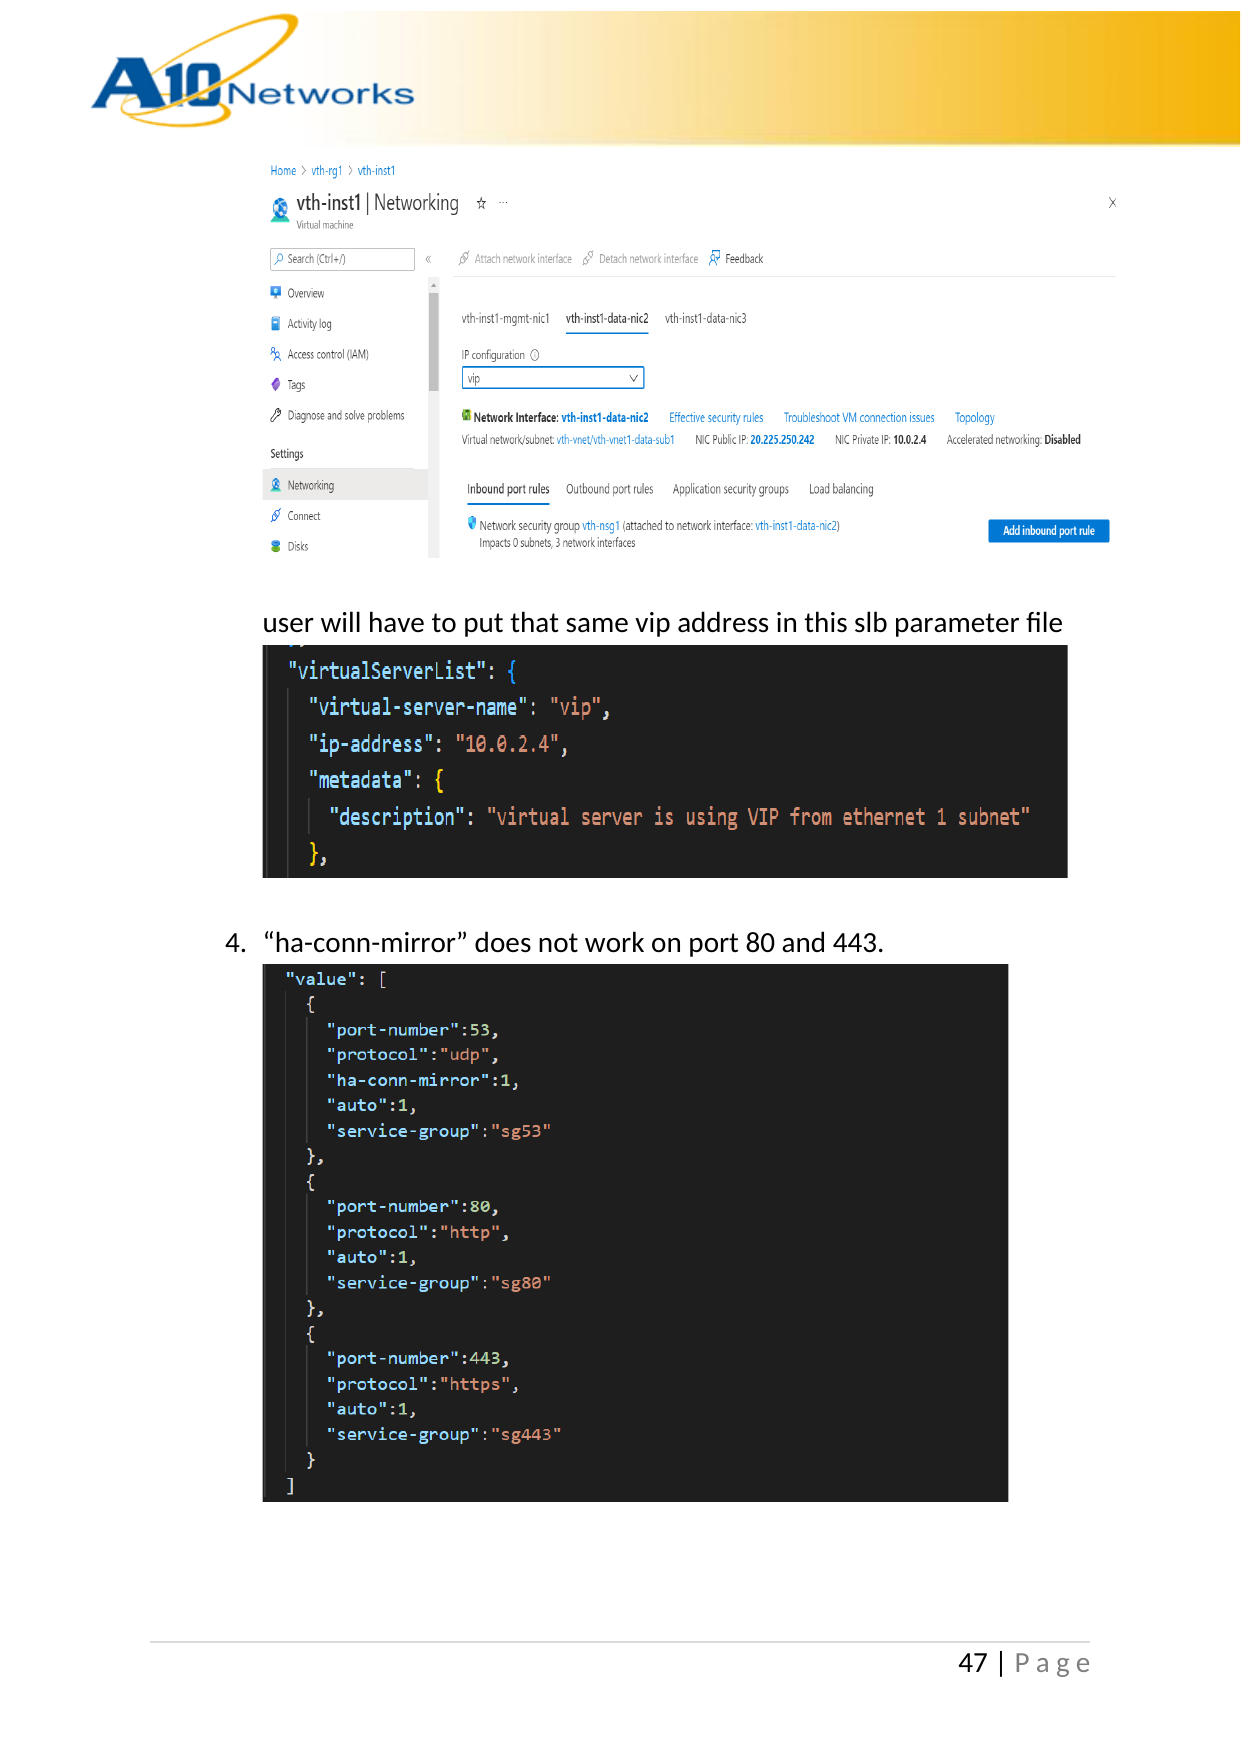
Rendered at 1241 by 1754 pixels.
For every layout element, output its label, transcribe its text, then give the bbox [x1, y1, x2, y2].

picture [262, 164, 1116, 558]
picture [262, 964, 1009, 1502]
list “ha-conn-mirror” does not work on port 80 and 443. [225, 924, 1090, 959]
picture [0, 11, 1241, 147]
picture [262, 645, 1068, 878]
list user will have to put that same vip address in this slb parameter file [262, 604, 1090, 640]
